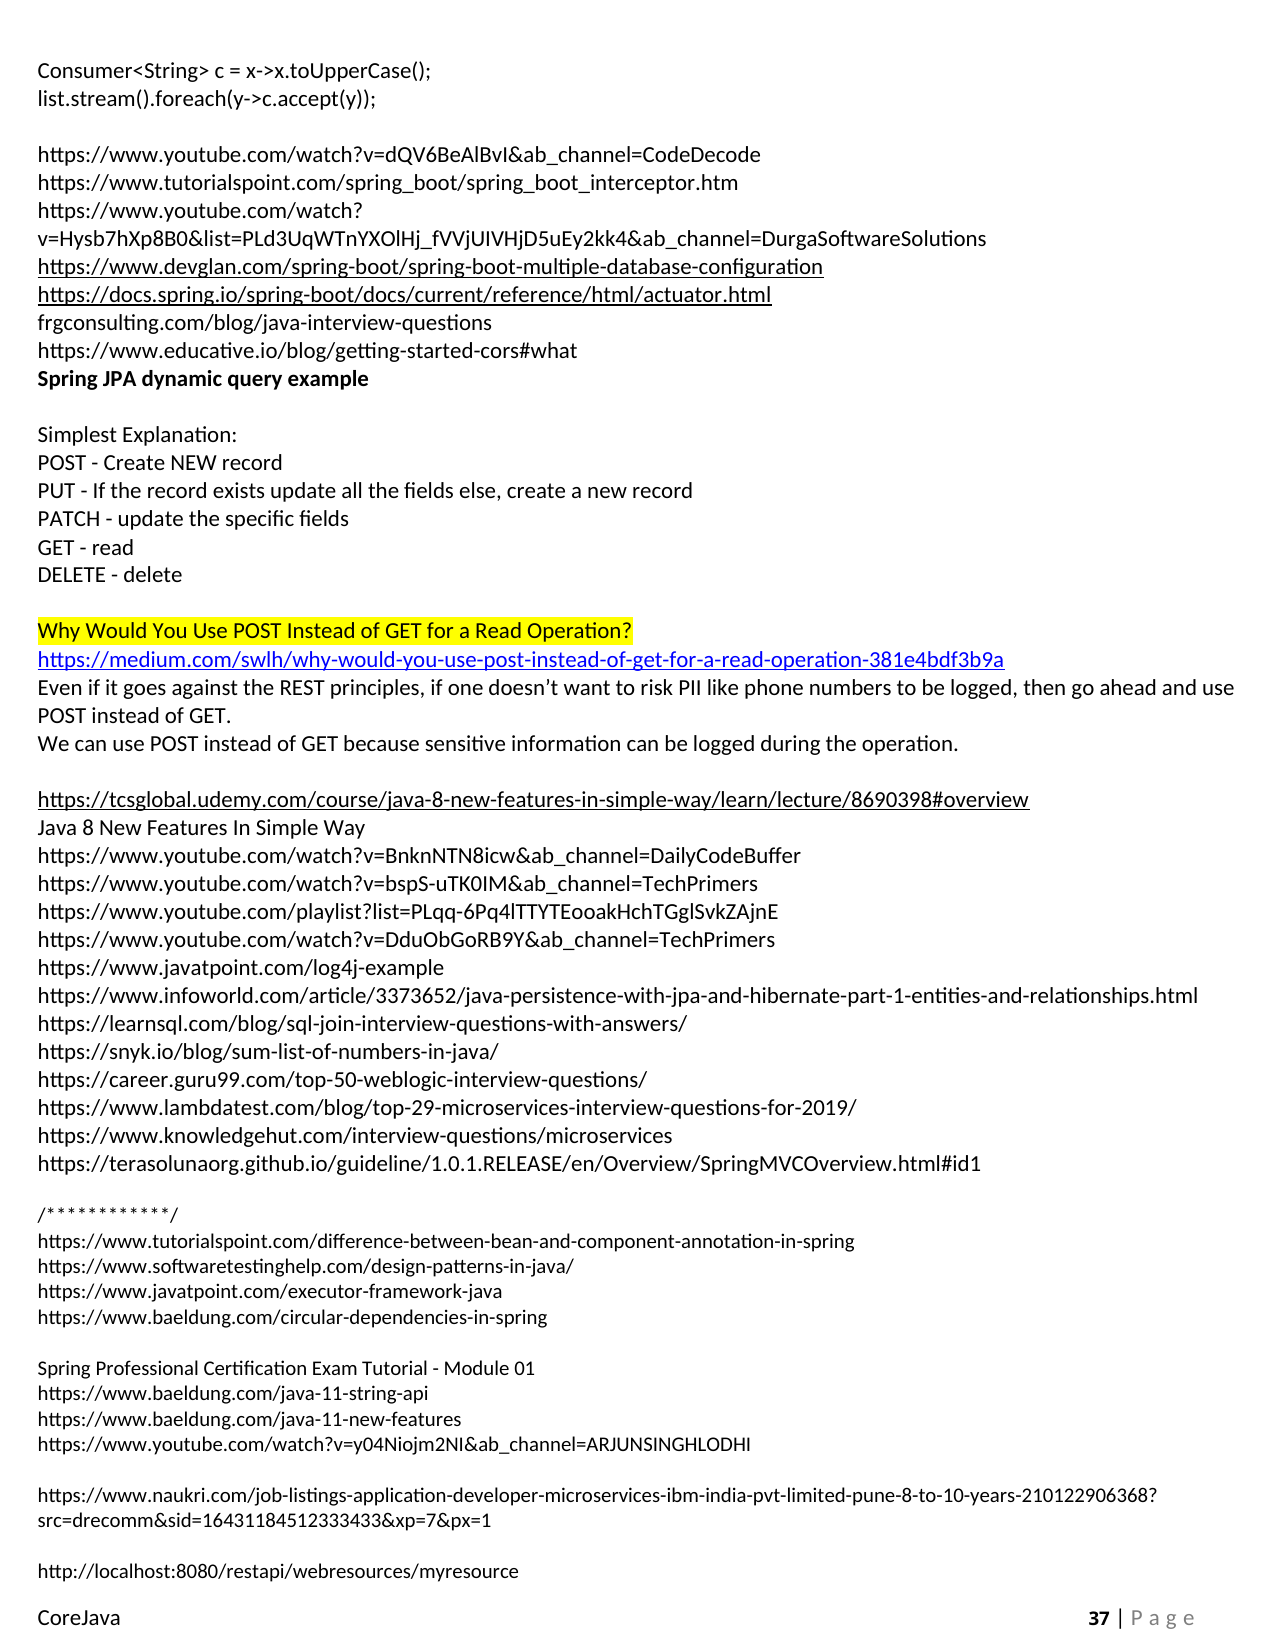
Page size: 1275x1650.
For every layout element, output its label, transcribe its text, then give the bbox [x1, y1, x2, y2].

text https://snyk.io/blog/sum-list-of-numbers-in-java/ [37, 1037, 1237, 1065]
text GET - read [37, 533, 1237, 561]
text Simplest Explanation: [37, 392, 1237, 448]
text Why Would You Use POST Instead of GET for a Read Operation? https://medium.com/swlh/why-would-you-use-post-instead-of-get-for-a-read-operation-381e4bdf3b9a Even if it goes against the REST principles, if one doesn’t want to risk PII like phone numbers to be logged, then go ahead and use POST instead of GET. We can use POST instead of GET because sensitive information can be logged during the operation. https://tcsglobal.udemy.com/course/java-8-new-features-in-simple-way/learn/lecture/8690398#overview Java 8 New Features In Simple Way https://www.youtube.com/watch?v=BnknNTN8icw&ab_channel=DailyCodeBuffer [37, 589, 1237, 869]
text PUT - If the record exists update all the fields else, create a new record [37, 477, 1237, 504]
text Spring JPA dynamic query example [37, 364, 1237, 392]
text https://www.softwaretestinghelp.com/design-patterns-in-java/ [37, 1253, 1237, 1279]
text https://www.baeldung.com/circular-dependencies-in-spring [37, 1304, 1237, 1329]
text https://learnsql.com/blog/sql-join-interview-questions-with-answers/ [37, 1009, 1237, 1037]
text https://www.lambdatest.com/blog/top-29-microservices-interview-questions-for-2019/ [37, 1093, 1237, 1121]
text https://www.baeldung.com/java-11-new-features [37, 1406, 1237, 1431]
text list.stream().foreach(y->c.accept(y)); [37, 84, 1237, 140]
text DELETE - delete [37, 561, 1237, 589]
text https://www.devglan.com/spring-boot/spring-boot-multiple-database-configuration https://docs.spring.io/spring-boot/docs/current/reference/html/actuator.html frgconsulting.com/blog/java-interview-questions [37, 252, 1237, 336]
text https://www.tutorialspoint.com/difference-between-bean-and-component-annotation-in-spring [37, 1228, 1237, 1253]
text http://localhost:8080/restapi/webresources/myresource [37, 1558, 1237, 1584]
text https://www.infoworld.com/article/3373652/java-persistence-with-jpa-and-hibernate-part-1-entities-and-relationships.html [37, 981, 1237, 1009]
text https://www.javatpoint.com/executor-framework-java [37, 1279, 1237, 1304]
text https://www.knowledgehut.com/interview-questions/microservices [37, 1121, 1237, 1149]
text https://www.educative.io/blog/getting-started-cors#what [37, 336, 1237, 364]
text https://www.baeldung.com/java-11-string-api [37, 1380, 1237, 1406]
text https://www.youtube.com/watch?v=dQV6BeAlBvI&ab_channel=CodeDecode [37, 140, 1237, 168]
text https://www.tutorialspoint.com/spring_boot/spring_boot_interceptor.htm [37, 168, 1237, 196]
text https://www.youtube.com/watch?v=Hysb7hXp8B0&list=PLd3UqWTnYXOlHj_fVVjUIVHjD5uEy2kk4&ab_channel=DurgaSoftwareSolutions [37, 196, 1237, 252]
text POST - Create NEW record [37, 448, 1237, 477]
text https://www.youtube.com/watch?v=y04Niojm2NI&ab_channel=ARJUNSINGHLODHI [37, 1431, 1237, 1457]
text https://www.youtube.com/watch?v=DduObGoRB9Y&ab_channel=TechPrimers [37, 925, 1237, 953]
text https://terasolunaorg.github.io/guideline/1.0.1.RELEASE/en/Overview/SpringMVCOverview.html#id1 [37, 1149, 1237, 1177]
text https://career.guru99.com/top-50-weblogic-interview-questions/ [37, 1065, 1237, 1093]
text https://www.youtube.com/playlist?list=PLqq-6Pq4lTTYTEooakHchTGglSvkZAjnE [37, 897, 1237, 925]
text https://www.youtube.com/watch?v=bspS-uTK0IM&ab_channel=TechPrimers [37, 869, 1237, 897]
text Consumer<String> c = x->x.toUpperCase(); [37, 56, 1237, 84]
text Spring Professional Certification Exam Tutorial - Module 01 [37, 1355, 1237, 1380]
text /************/ [37, 1202, 1237, 1228]
text https://www.naukri.com/job-listings-application-developer-microservices-ibm-india-pvt-limited-pune-8-to-10-years-210122906368?src=drecomm&sid=16431184512333433&xp=7&px=1 [37, 1482, 1237, 1533]
text https://www.javatpoint.com/log4j-example [37, 953, 1237, 981]
text PATCH - update the specific fields [37, 504, 1237, 533]
